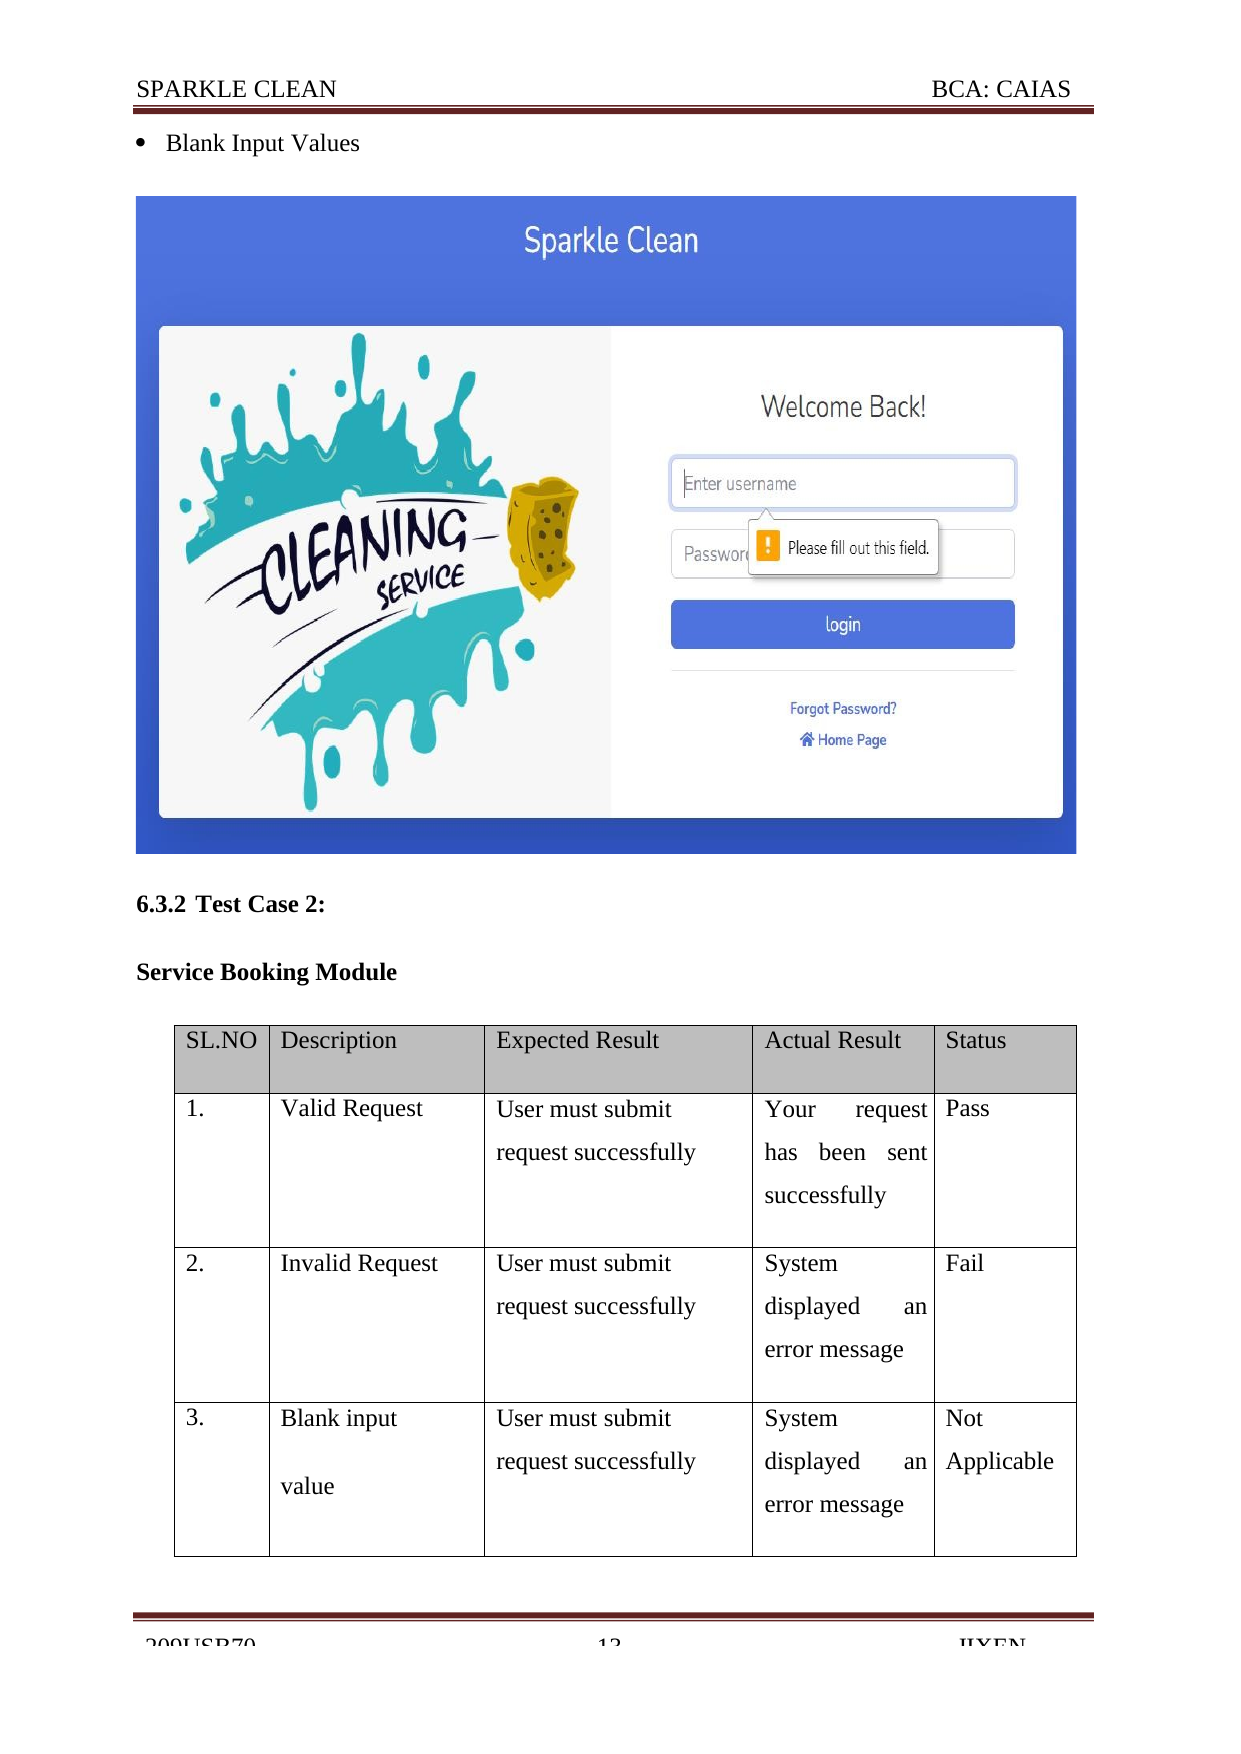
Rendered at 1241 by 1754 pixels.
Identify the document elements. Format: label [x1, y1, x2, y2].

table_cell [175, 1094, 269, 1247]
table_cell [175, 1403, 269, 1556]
picture [135, 196, 1077, 854]
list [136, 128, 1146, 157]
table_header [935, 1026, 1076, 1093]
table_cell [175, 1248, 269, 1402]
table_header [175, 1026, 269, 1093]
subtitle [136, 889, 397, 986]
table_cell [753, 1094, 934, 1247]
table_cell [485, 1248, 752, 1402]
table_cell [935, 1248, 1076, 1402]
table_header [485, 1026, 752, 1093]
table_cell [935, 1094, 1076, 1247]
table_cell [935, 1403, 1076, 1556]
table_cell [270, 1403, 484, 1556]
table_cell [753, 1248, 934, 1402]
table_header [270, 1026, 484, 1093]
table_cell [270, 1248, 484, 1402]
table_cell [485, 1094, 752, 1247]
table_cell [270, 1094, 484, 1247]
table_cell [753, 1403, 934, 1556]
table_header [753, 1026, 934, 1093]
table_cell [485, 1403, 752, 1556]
